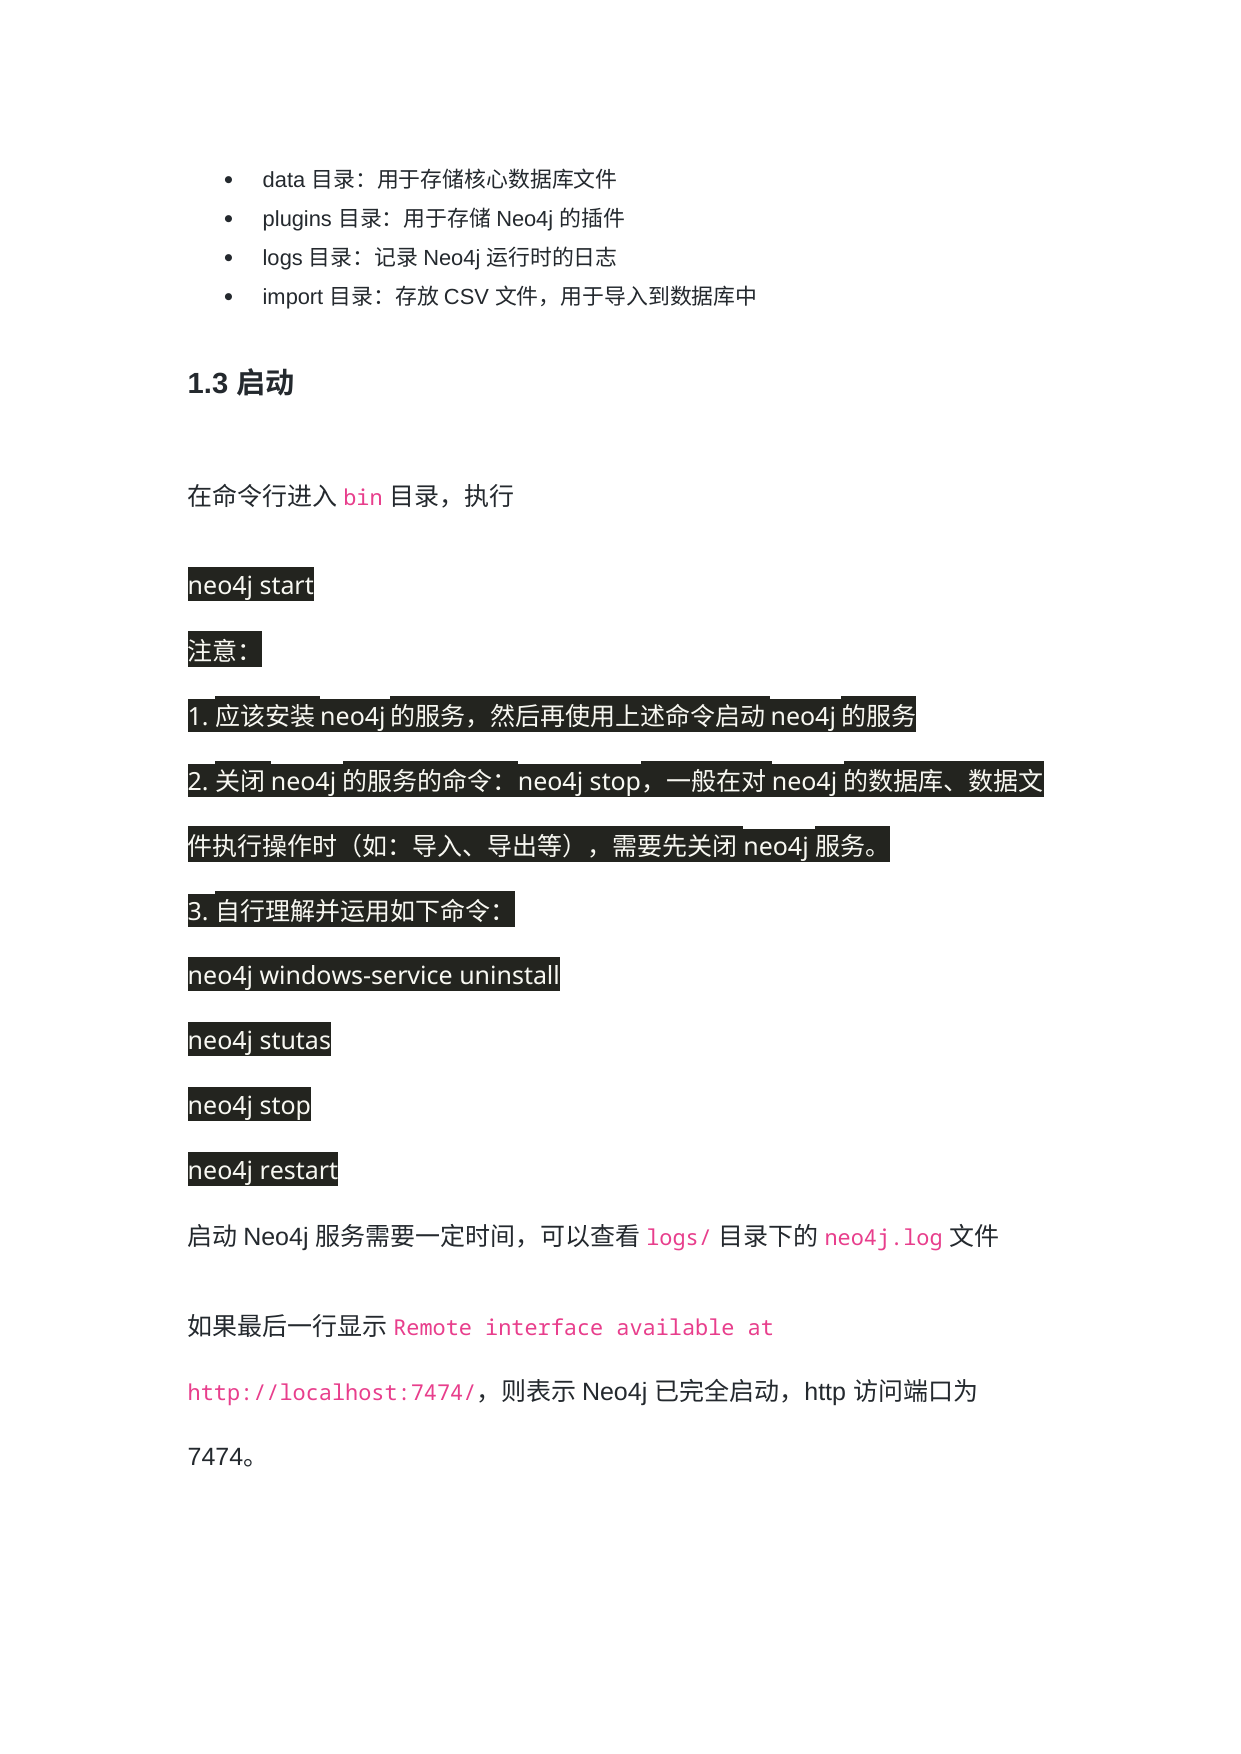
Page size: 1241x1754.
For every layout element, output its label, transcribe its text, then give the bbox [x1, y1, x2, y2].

text 启动 Neo4j 服务需要一定时间，可以查看 logs/ 目录下的 neo4j.log 文件 [187, 1202, 1053, 1267]
text 在命令行进入 bin 目录，执行 [187, 462, 1053, 527]
text 2. 关闭 neo4j 的服务的命令：neo4j stop，一般在对 neo4j 的数据库、数据文件执行操作时（如：导入、导出等），需要先关闭 neo4j 服务。 [187, 747, 1053, 877]
list logs 目录：记录 Neo4j 运行时的日志 [225, 239, 1053, 272]
list import 目录：存放 CSV 文件，用于导入到数据库中 [225, 278, 1053, 311]
text neo4j stutas [187, 1007, 1053, 1072]
list data 目录：用于存储核心数据库文件 [225, 162, 1053, 194]
text neo4j stop [187, 1072, 1053, 1137]
text neo4j windows-service uninstall [187, 942, 1053, 1007]
text 3. 自行理解并运用如下命令： [187, 877, 1053, 942]
text neo4j start [187, 552, 1053, 617]
subtitle 1.3 启动 [187, 348, 1053, 413]
text 1. 应该安装neo4j的服务，然后再使用上述命令启动neo4j的服务 [187, 682, 1053, 747]
text 注意： [187, 617, 1053, 682]
list plugins 目录：用于存储 Neo4j 的插件 [225, 201, 1053, 233]
text 如果最后一行显示 Remote interface available at http://localhost:7474/，则表示 Neo4j 已完全启动，http 访问端口为 7474。 [187, 1292, 1053, 1487]
text neo4j restart [187, 1137, 1053, 1202]
